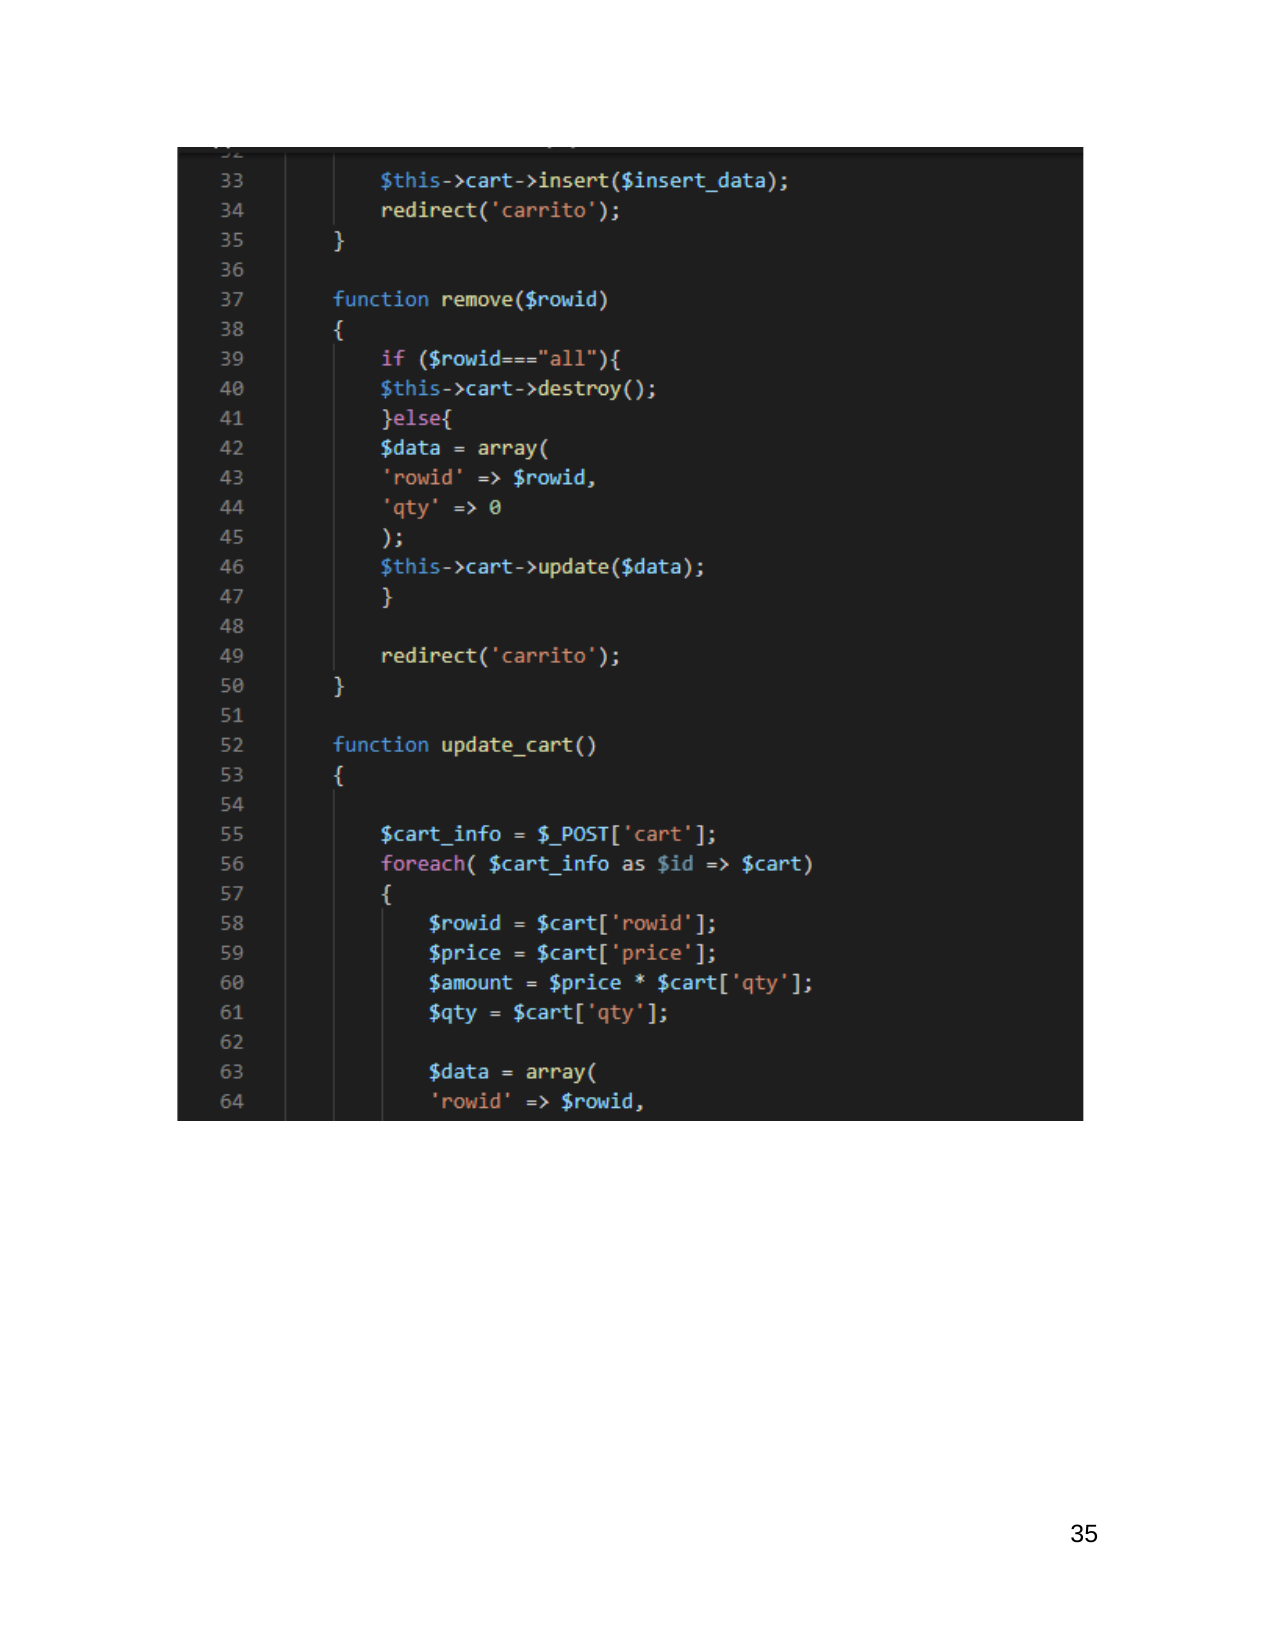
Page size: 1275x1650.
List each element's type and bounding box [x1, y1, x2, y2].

picture [177, 147, 1084, 1121]
